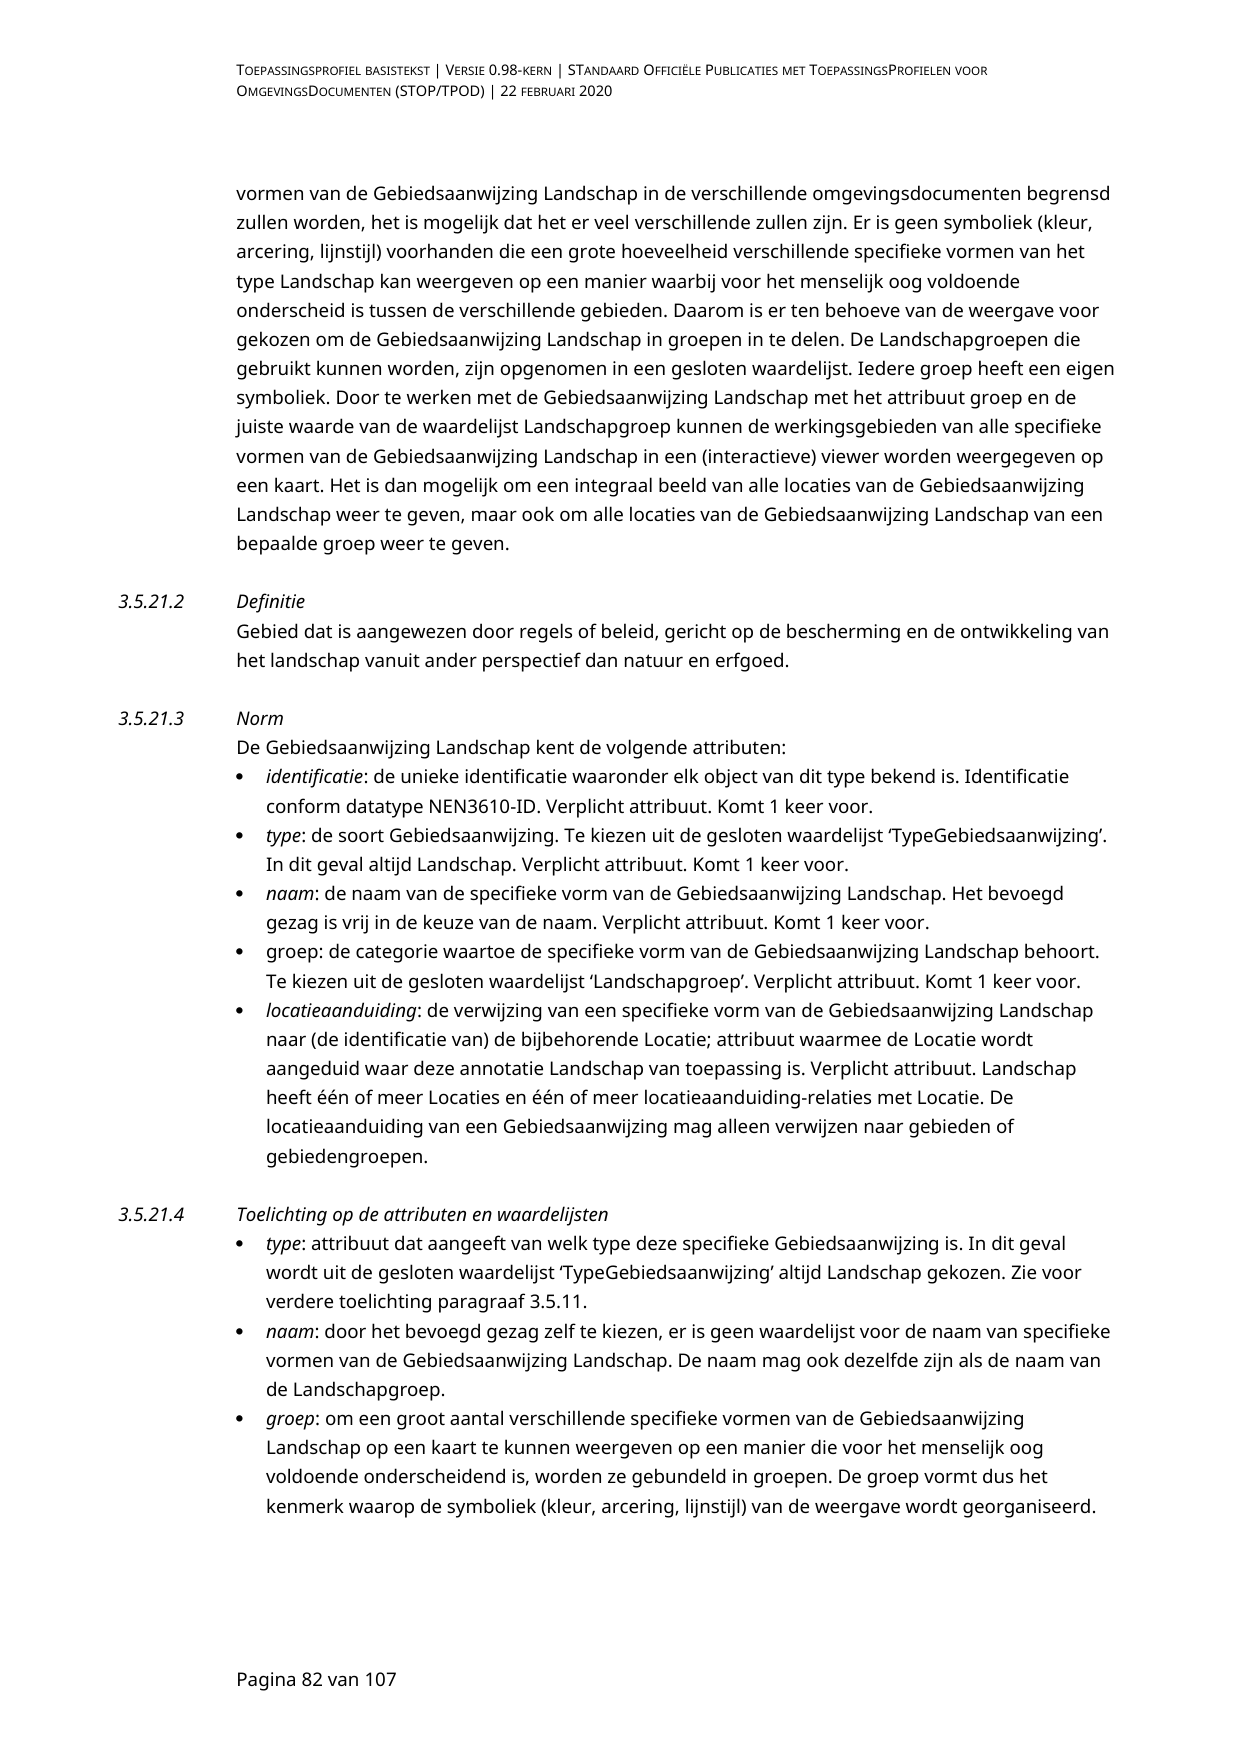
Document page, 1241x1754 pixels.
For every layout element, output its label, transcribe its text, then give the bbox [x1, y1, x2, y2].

subtitle Definitie [118, 586, 1122, 615]
subtitle Toelichting op de attributen en waardelijsten [118, 1198, 1122, 1227]
text locatieaanduiding: de verwijzing van een specifieke vorm van de Gebiedsaanwijzing Landschap naar (de identificatie van) de bijbehorende Locatie; attribuut waarmee de Locatie wordt aangeduid waar deze annotatie Landschap van toepassing is. Verplicht attribuut. Landschap heeft één of meer Locaties en één of meer locatieaanduiding-relaties met Locatie. De locatieaanduiding van een Gebiedsaanwijzing mag alleen verwijzen naar gebieden of gebiedengroepen. [236, 994, 1122, 1169]
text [236, 177, 1122, 556]
subtitle Norm [118, 702, 1122, 731]
text Gebied dat is aangewezen door regels of beleid, gericht op de bescherming en de ontwikkeling van het landschap vanuit ander perspectief dan natuur en erfgoed. [236, 615, 1122, 673]
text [236, 1402, 1122, 1519]
text identificatie: de unieke identificatie waaronder elk object van dit type bekend is. Identificatie conform datatype NEN3610-ID. Verplicht attribuut. Komt 1 keer voor. [236, 761, 1122, 819]
text type: attribuut dat aangeeft van welk type deze specifieke Gebiedsaanwijzing is. In dit geval wordt uit de gesloten waardelijst ‘TypeGebiedsaanwijzing’ altijd Landschap gekozen. Zie voor verdere toelichting paragraaf 6.5.11. [236, 1227, 1122, 1315]
text type: de soort Gebiedsaanwijzing. Te kiezen uit de gesloten waardelijst ‘TypeGebiedsaanwijzing’. In dit geval altijd Landschap. Verplicht attribuut. Komt 1 keer voor. [236, 819, 1122, 877]
text naam: door het bevoegd gezag zelf te kiezen, er is geen waardelijst voor de naam van specifieke vormen van de Gebiedsaanwijzing Landschap. De naam mag ook dezelfde zijn als de naam van de Landschapgroep. [236, 1315, 1122, 1402]
text naam: de naam van de specifieke vorm van de Gebiedsaanwijzing Landschap. Het bevoegd gezag is vrij in de keuze van de naam. Verplicht attribuut. Komt 1 keer voor. [236, 877, 1122, 936]
text De Gebiedsaanwijzing Landschap kent de volgende attributen: [236, 731, 1122, 761]
text groep: de categorie waartoe de specifieke vorm van de Gebiedsaanwijzing Landschap behoort. Te kiezen uit de gesloten waardelijst ‘Landschapgroep’. Verplicht attribuut. Komt 1 keer voor. [236, 936, 1122, 994]
